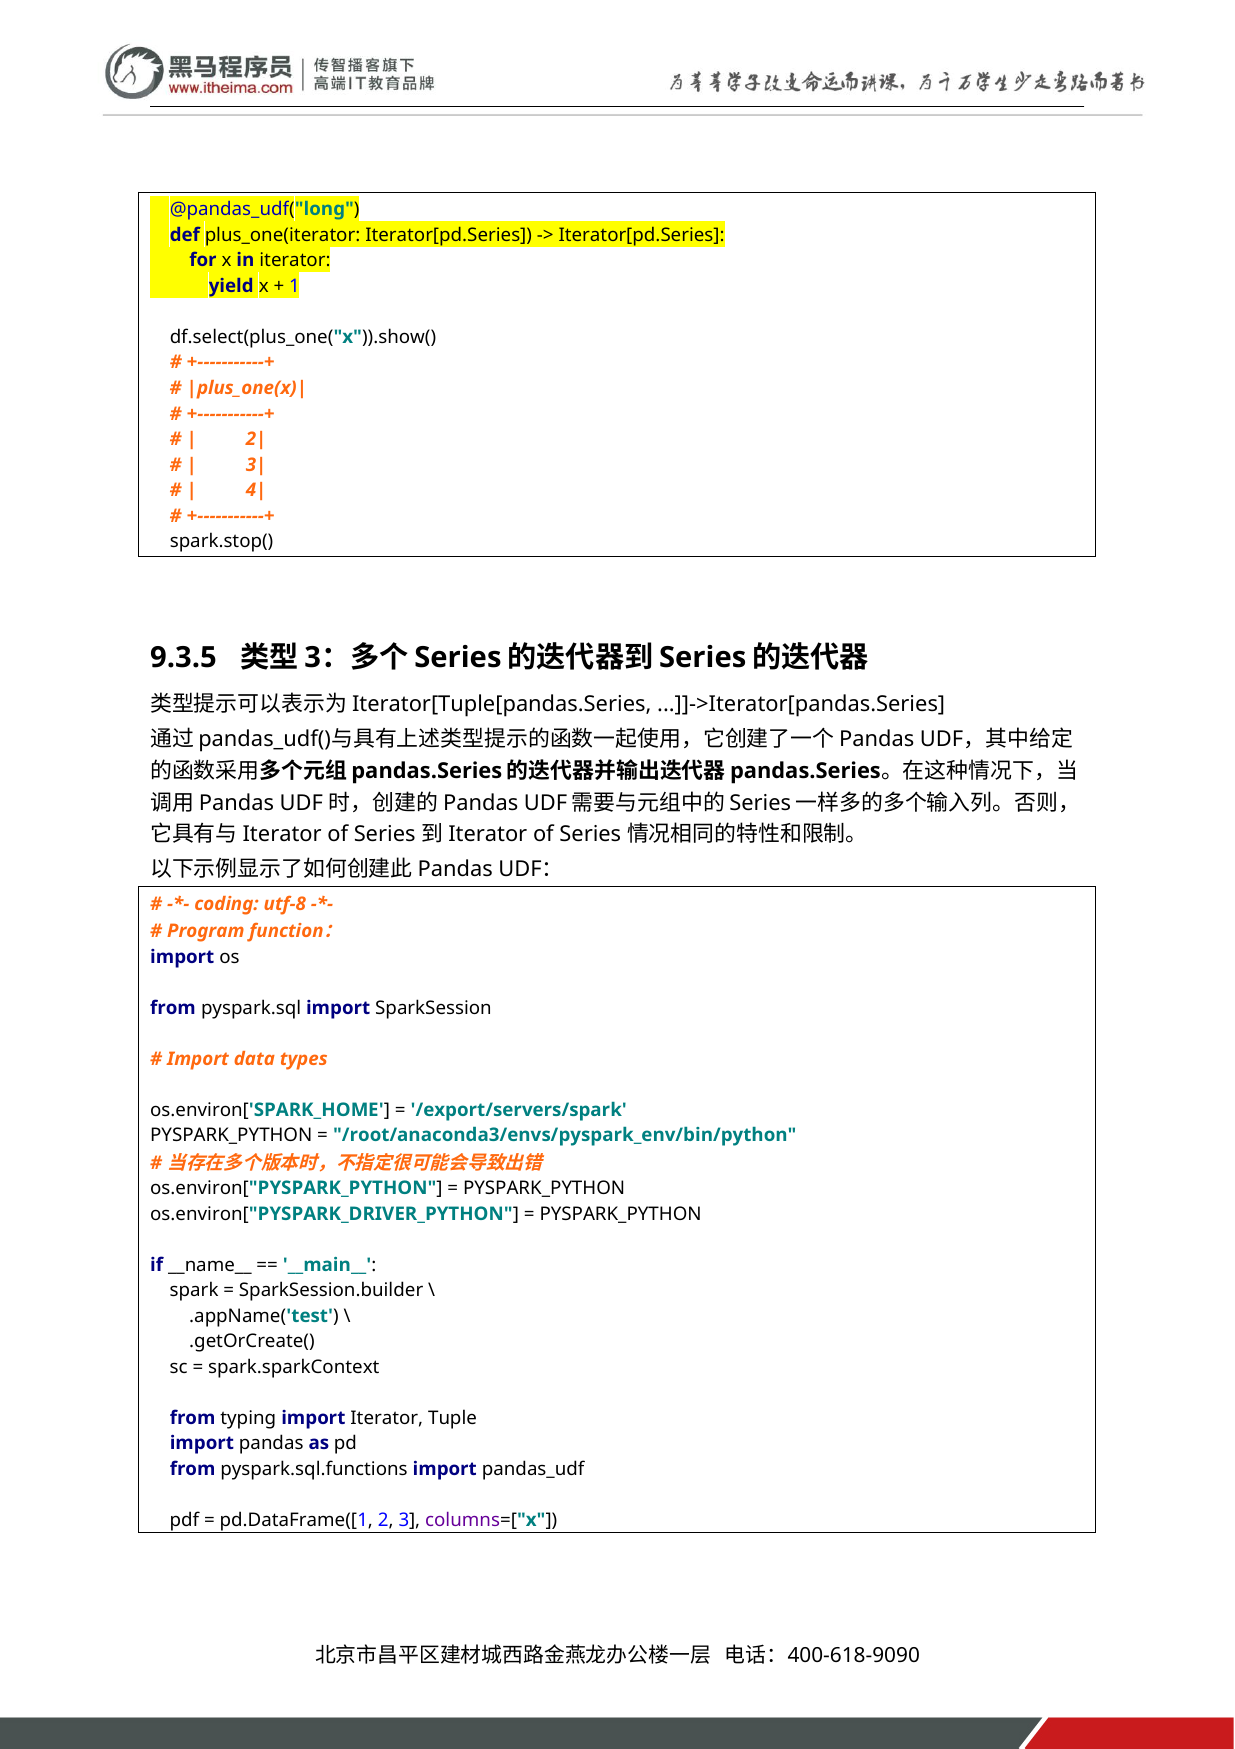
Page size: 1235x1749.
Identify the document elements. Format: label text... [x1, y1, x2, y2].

text 通过pandas_udf()与具有上述类型提示的函数一起使用，它创建了一个 Pandas UDF，其中给定的函数采用多个元组pandas.Series的迭代器并输出迭代器pandas.Series。在这种情况下，当调用 Pandas UDF 时，创建的 Pandas UDF需要与元组中的Series一样多的多个输入列。否则，它具有与 Iterator of Series 到 Iterator of Series 情况相同的特性和限制。 [150, 721, 1084, 848]
picture [0, 1658, 1234, 1749]
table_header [139, 887, 1095, 1532]
subtitle 类型3：多个Series的迭代器到Series的迭代器 [150, 633, 1084, 676]
text 以下示例显示了如何创建此 Pandas UDF： [150, 851, 1084, 883]
text 类型提示可以表示为 Iterator[Tuple[pandas.Series, ...]]->Iterator[pandas.Series] [150, 686, 1084, 718]
picture [0, 0, 1235, 123]
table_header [139, 193, 1095, 556]
